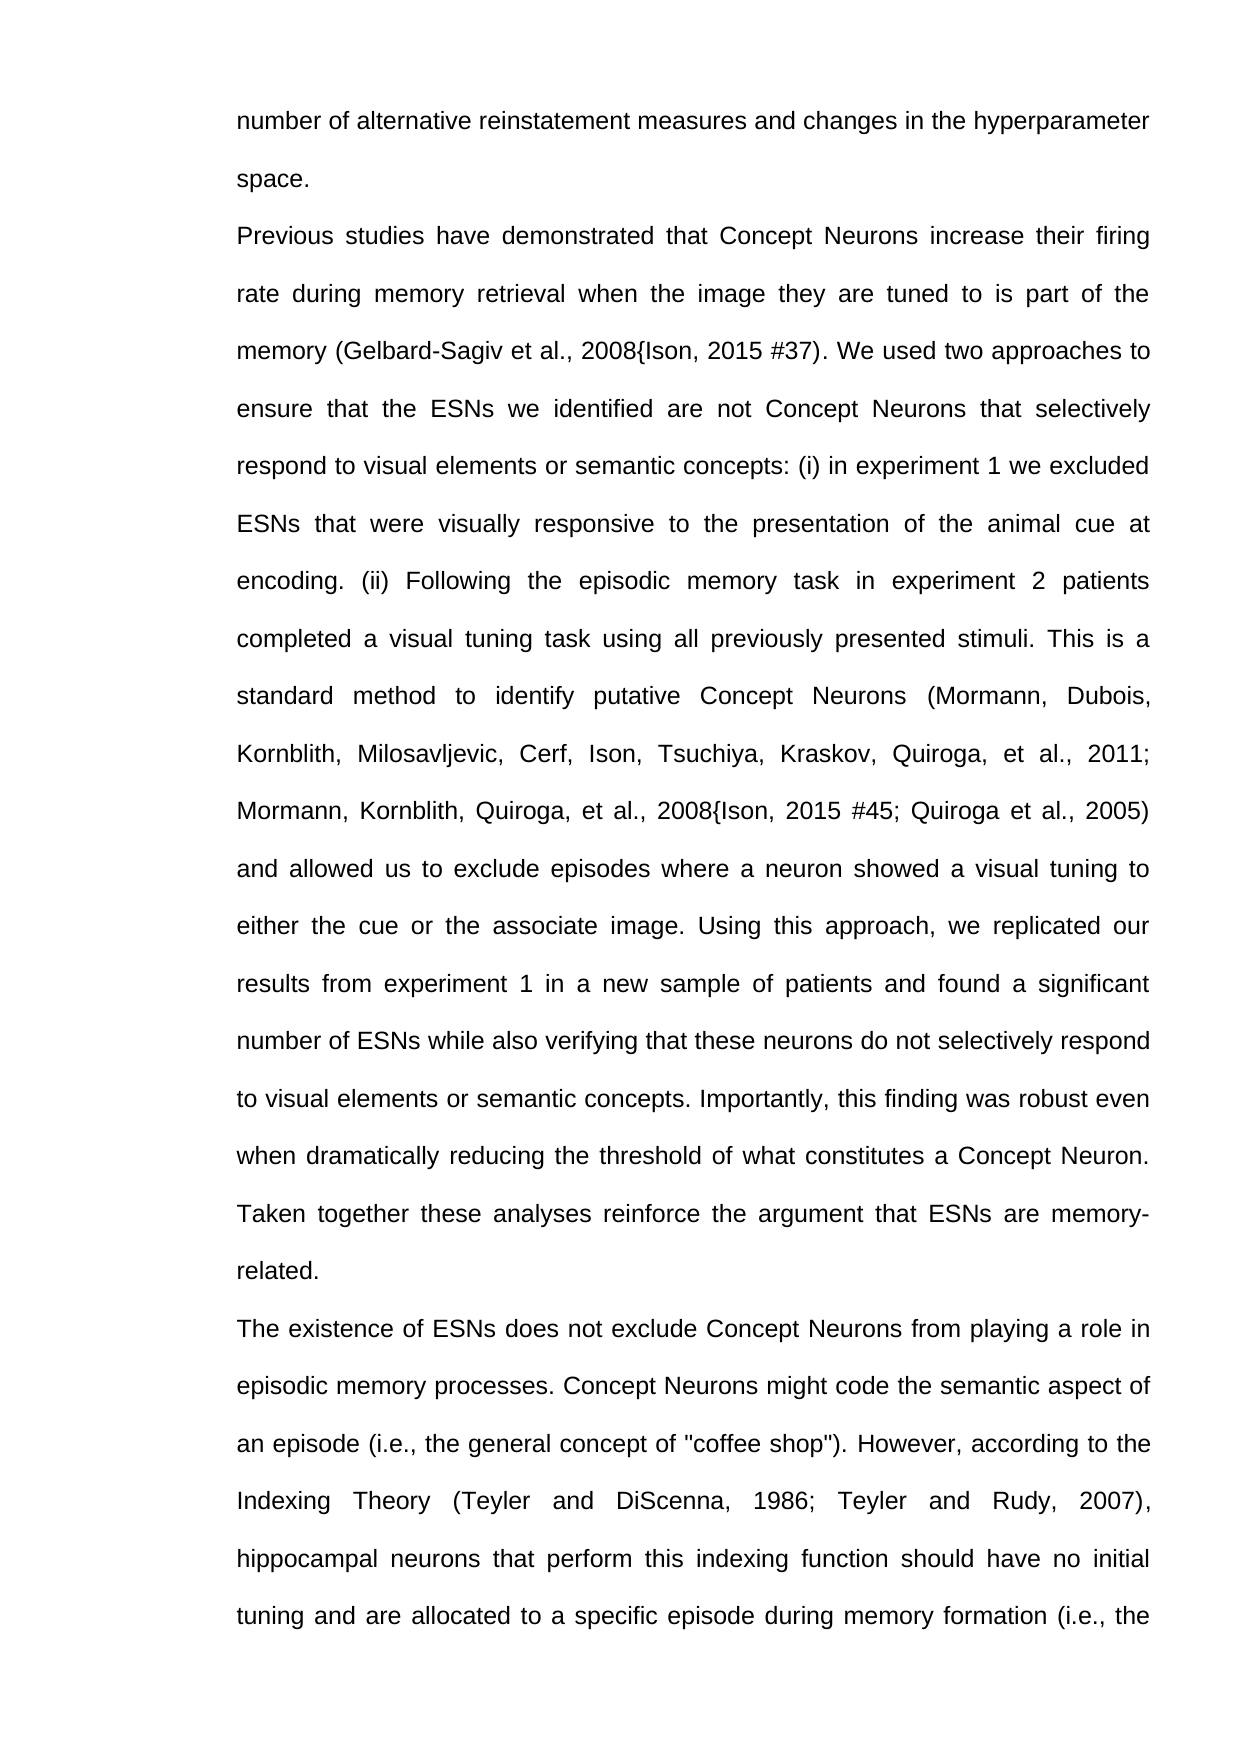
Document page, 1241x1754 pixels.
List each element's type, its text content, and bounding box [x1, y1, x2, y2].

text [236, 106, 1152, 193]
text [236, 1314, 1152, 1630]
text Previous studies have demonstrated that Concept Neurons increase their firing rate during memory retrieval when the image they are tuned to is part of the memory (Gelbard-Sagiv et al., 2008{Ison, 2015 #37). We used two approaches to ensure that the ESNs we identified are not Concept Neurons that selectively respond to visual elements or semantic concepts: (i) in experiment 1 we excluded ESNs that were visually responsive to the presentation of the animal cue at encoding. (ii) Following the episodic memory task in experiment 2 patients completed a visual tuning task using all previously presented stimuli. This is a standard method to identify putative Concept Neurons (Mormann, Dubois, Kornblith, Milosavljevic, Cerf, Ison, Tsuchiya, Kraskov, Quiroga, et al., 2011; Mormann, Kornblith, Quiroga, et al., 2008{Ison, 2015 #45; Quiroga et al., 2005) and allowed us to exclude episodes where a neuron showed a visual tuning to either the cue or the associate image. Using this approach, we replicated our results from experiment 1 in a new sample of patients and found a significant number of ESNs while also verifying that these neurons do not selectively respond to visual elements or semantic concepts. Importantly, this finding was robust even when dramatically reducing the threshold of what constitutes a Concept Neuron. Taken together these analyses reinforce the argument that ESNs are memory-related. [236, 221, 1152, 1285]
